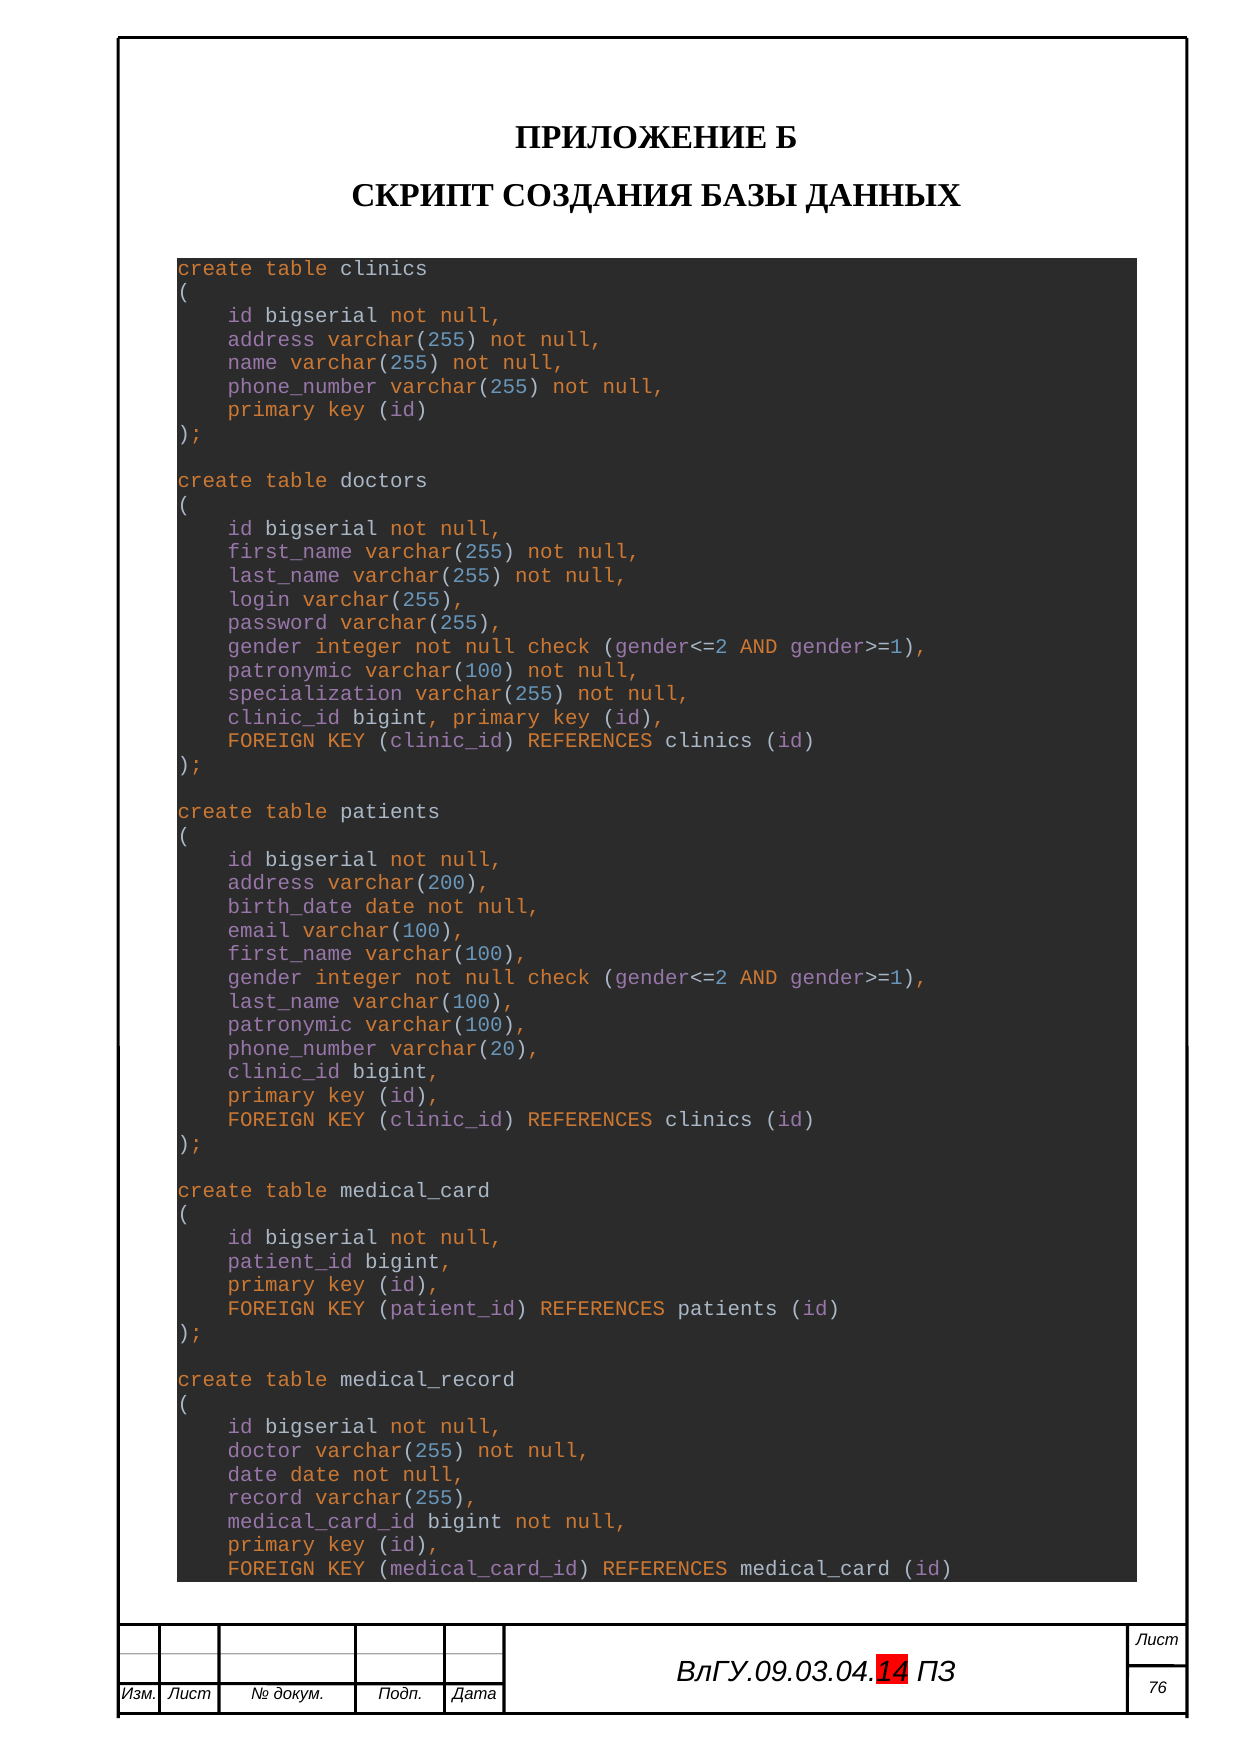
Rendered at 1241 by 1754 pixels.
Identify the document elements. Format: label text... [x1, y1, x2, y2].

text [177, 258, 1137, 1582]
subtitle ПРИЛОЖЕНИЕ Б СКРИПТ СОЗДАНИЯ БАЗЫ ДАННЫХ [118, 118, 1194, 213]
